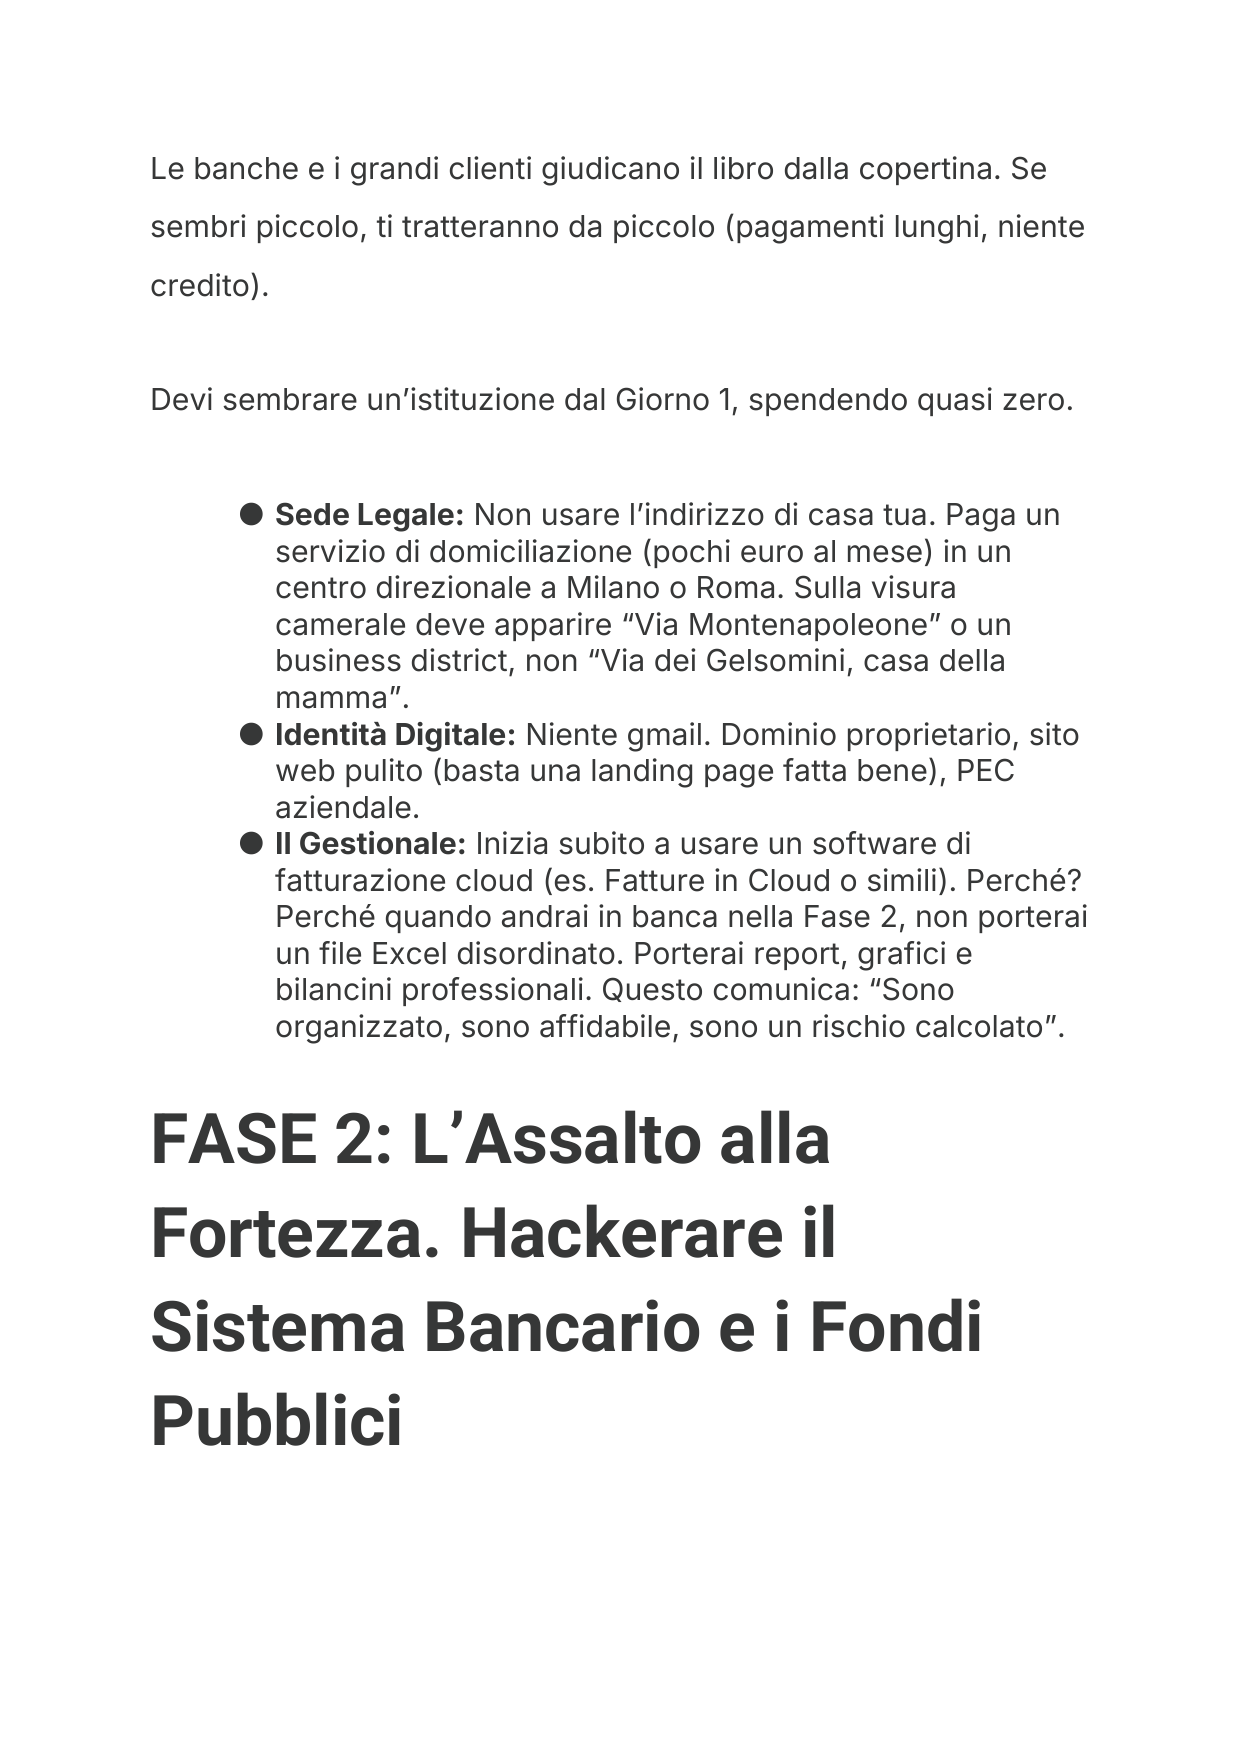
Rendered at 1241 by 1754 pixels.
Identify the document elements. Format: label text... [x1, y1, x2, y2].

list Il Gestionale: Inizia subito a usare un software di fatturazione cloud (es. Fatture in Cloud o simili). Perché? Perché quando andrai in banca nella Fase 2, non porterai un file Excel disordinato. Porterai report, grafici e bilancini professionali. Questo comunica: “Sono organizzato, sono affidabile, sono un rischio calcolato”. [237, 825, 1090, 1045]
subtitle FASE 2: L’Assalto alla Fortezza. Hackerare il Sistema Bancario e i Fondi Pubblici [150, 1099, 1090, 1462]
list Identità Digitale: Niente gmail. Dominio proprietario, sito web pulito (basta una landing page fatta bene), PEC aziendale. [237, 716, 1090, 825]
text Le banche e i grandi clienti giudicano il libro dalla copertina. Se sembri piccolo, ti tratteranno da piccolo (pagamenti lunghi, niente credito). [150, 150, 1090, 303]
list Sede Legale: Non usare l’indirizzo di casa tua. Paga un servizio di domiciliazione (pochi euro al mese) in un centro direzionale a Milano o Roma. Sulla visura camerale deve apparire “Via Montenapoleone” o un business district, non “Via dei Gelsomini, casa della mamma”. [237, 496, 1090, 716]
text Devi sembrare un’istituzione dal Giorno 1, spendendo quasi zero. [150, 382, 1090, 418]
